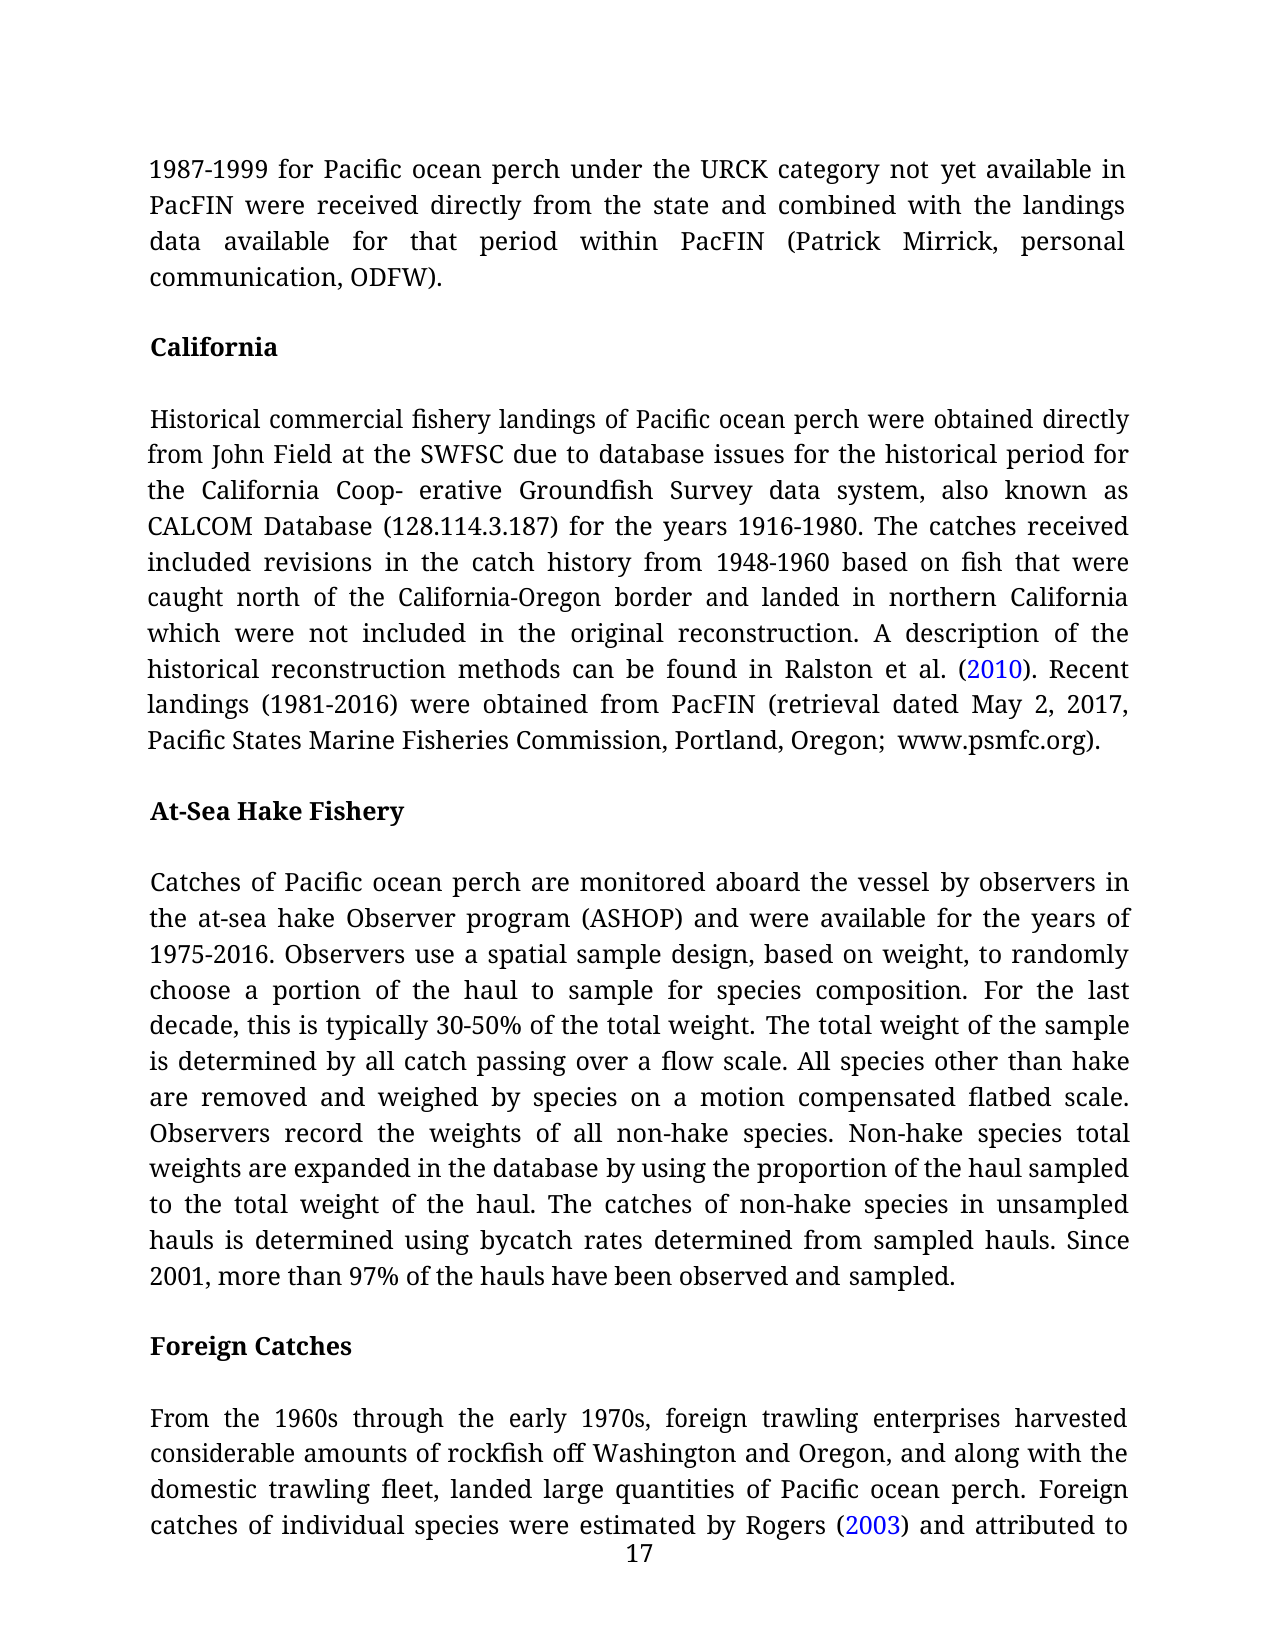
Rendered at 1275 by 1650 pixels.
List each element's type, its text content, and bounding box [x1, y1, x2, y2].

text Foreign Catches [150, 1329, 1167, 1363]
text 1987-1999 for Pacific ocean perch under the URCK category not yet available in PacFIN were received directly from the state and combined with the landings data available for that period within PacFIN (Patrick Mirrick, personal communication, ODFW). [149, 152, 1126, 293]
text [150, 1400, 1128, 1542]
text Historical commercial fishery landings of Pacific ocean perch were obtained directly from John Field at the SWFSC due to database issues for the historical period for the California Coop- erative Groundfish Survey data system, also known as CALCOM Database (128.114.3.187) for the years 1916-1980. The catches received included revisions in the catch history from 1948-1960 based on fish that were caught north of the California-Oregon border and landed in northern California which were not included in the original reconstruction. A description of the historical reconstruction methods can be found in Ralston et al. (2010). Recent landings (1981-2016) were obtained from PacFIN (retrieval dated May 2, 2017, Pacific States Marine Fisheries Commission, Portland, Oregon; www.psmfc.org). [147, 401, 1129, 757]
text California [150, 330, 1167, 364]
text At-Sea Hake Fishery [150, 794, 1167, 828]
text Catches of Pacific ocean perch are monitored aboard the vessel by observers in the at-sea hake Observer program (ASHOP) and were available for the years of 1975-2016. Observers use a spatial sample design, based on weight, to randomly choose a portion of the haul to sample for species composition. For the last decade, this is typically 30-50% of the total weight. The total weight of the sample is determined by all catch passing over a flow scale. All species other than hake are removed and weighed by species on a motion compensated flatbed scale. Observers record the weights of all non-hake species. Non-hake species total weights are expanded in the database by using the proportion of the haul sampled to the total weight of the haul. The catches of non-hake species in unsampled hauls is determined using bycatch rates determined from sampled hauls. Since 2001, more than 97% of the hauls have been observed and sampled. [149, 865, 1130, 1292]
